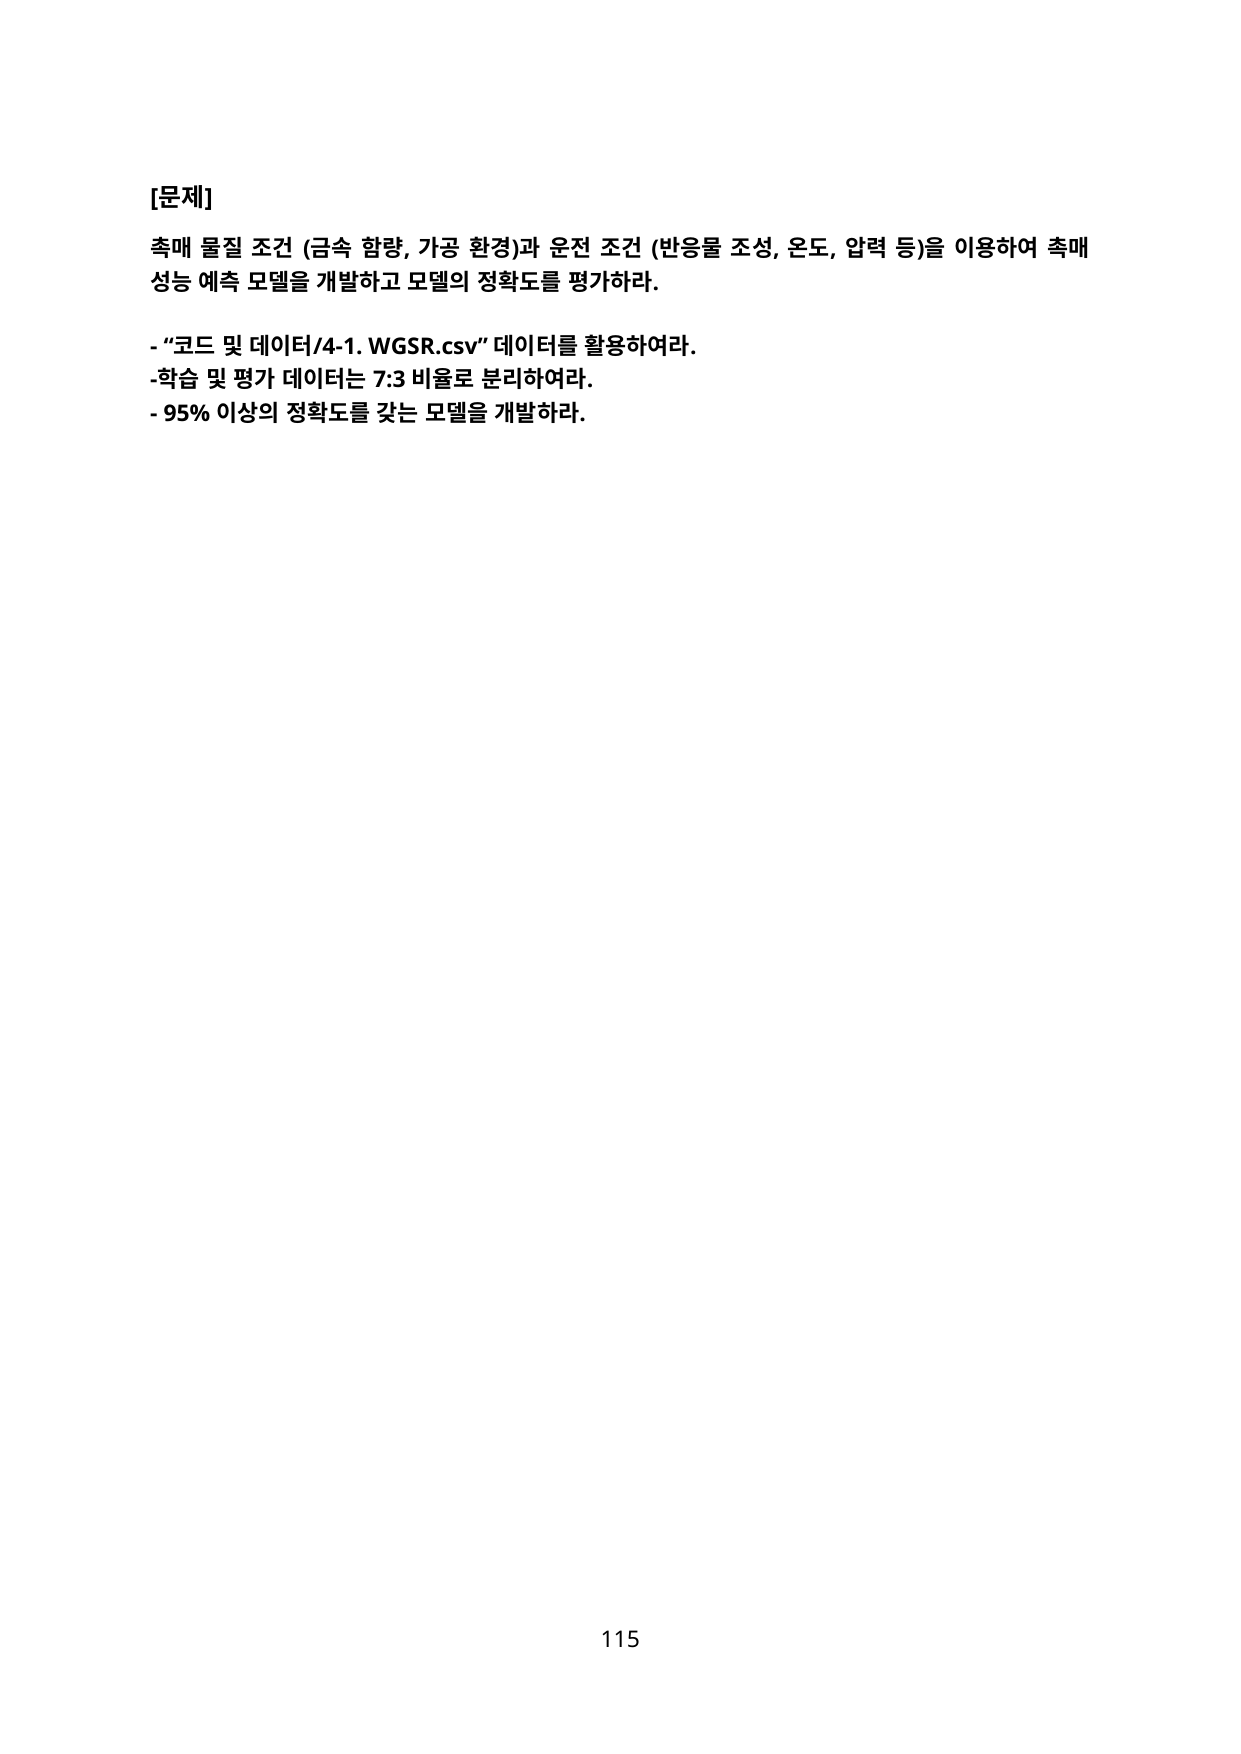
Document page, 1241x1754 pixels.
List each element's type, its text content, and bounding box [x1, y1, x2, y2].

text 촉매 물질 조건 (금속 함량, 가공 환경)과 운전 조건 (반응물 조성, 온도, 압력 등)을 이용하여 촉매 성능 예측 모델을 개발하고 모델의 정확도를 평가하라. [150, 230, 1090, 297]
text -학습 및 평가 데이터는 7:3 비율로 분리하여라. [150, 361, 1090, 395]
text - “코드 및 데이터/4-1. WGSR.csv” 데이터를 활용하여라. [150, 328, 1090, 361]
text - 95% 이상의 정확도를 갖는 모델을 개발하라. [150, 395, 1090, 428]
subtitle [문제] [150, 177, 1090, 213]
